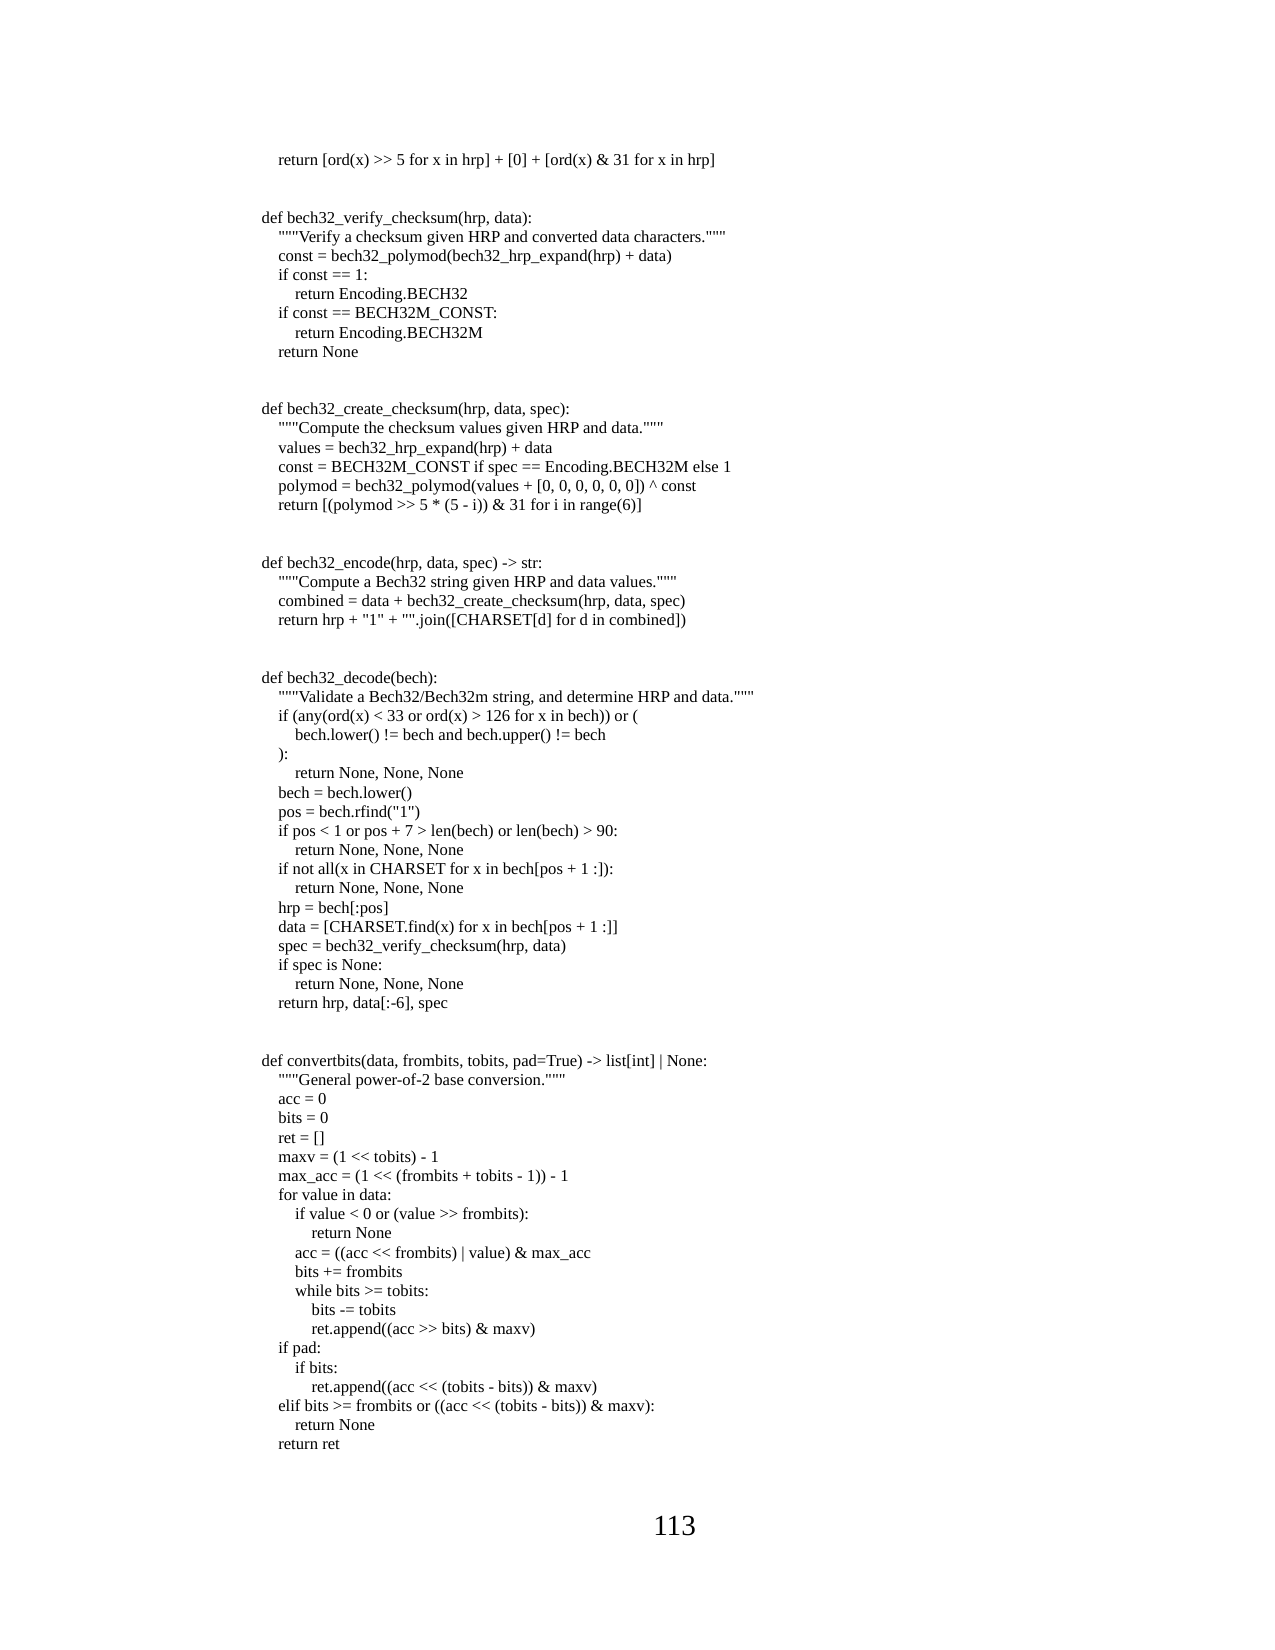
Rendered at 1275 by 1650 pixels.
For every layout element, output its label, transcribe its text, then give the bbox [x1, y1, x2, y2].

list return [ord(x) >> 5 for x in hrp] + [0] + [ord(x) & 31 for x in hrp] [261, 150, 1125, 169]
list """Compute the checksum values given HRP and data.""" [261, 418, 1125, 437]
list def bech32_decode(bech): [261, 667, 1125, 687]
list if not all(x in CHARSET for x in bech[pos + 1 :]): [261, 859, 1125, 878]
list values = bech32_hrp_expand(hrp) + data [261, 437, 1125, 457]
list ret.append((acc >> bits) & maxv) [261, 1319, 1125, 1338]
list hrp = bech[:pos] [261, 897, 1125, 917]
list return ret [261, 1434, 1125, 1453]
list if pad: [261, 1338, 1125, 1357]
list spec = bech32_verify_checksum(hrp, data) [261, 936, 1125, 955]
list elif bits >= frombits or ((acc << (tobits - bits)) & maxv): [261, 1396, 1125, 1415]
list polymod = bech32_polymod(values + [0, 0, 0, 0, 0, 0]) ^ const [261, 476, 1125, 495]
list def bech32_encode(hrp, data, spec) -> str: [261, 552, 1125, 572]
list const = BECH32M_CONST if spec == Encoding.BECH32M else 1 [261, 457, 1125, 476]
list return None, None, None [261, 974, 1125, 993]
list const = bech32_polymod(bech32_hrp_expand(hrp) + data) [261, 246, 1125, 265]
list for value in data: [261, 1185, 1125, 1204]
list data = [CHARSET.find(x) for x in bech[pos + 1 :]] [261, 917, 1125, 936]
list return None [261, 1415, 1125, 1434]
list """Compute a Bech32 string given HRP and data values.""" [261, 572, 1125, 591]
list return Encoding.BECH32M [261, 322, 1125, 342]
list if pos < 1 or pos + 7 > len(bech) or len(bech) > 90: [261, 821, 1125, 840]
list if const == 1: [261, 265, 1125, 284]
list max_acc = (1 << (frombits + tobits - 1)) - 1 [261, 1166, 1125, 1185]
list while bits >= tobits: [261, 1281, 1125, 1300]
list ): [261, 744, 1125, 763]
list return [(polymod >> 5 * (5 - i)) & 31 for i in range(6)] [261, 495, 1125, 514]
list return None [261, 1223, 1125, 1242]
list bech.lower() != bech and bech.upper() != bech [261, 725, 1125, 744]
list def bech32_create_checksum(hrp, data, spec): [261, 399, 1125, 418]
list if const == BECH32M_CONST: [261, 303, 1125, 322]
list acc = 0 [261, 1089, 1125, 1108]
list ret = [] [261, 1127, 1125, 1147]
list maxv = (1 << tobits) - 1 [261, 1147, 1125, 1166]
list def bech32_verify_checksum(hrp, data): [261, 207, 1125, 227]
list if (any(ord(x) < 33 or ord(x) > 126 for x in bech)) or ( [261, 706, 1125, 725]
list return hrp, data[:-6], spec [261, 993, 1125, 1012]
list """General power-of-2 base conversion.""" [261, 1070, 1125, 1089]
list return None, None, None [261, 878, 1125, 897]
list return None, None, None [261, 763, 1125, 782]
list return Encoding.BECH32 [261, 284, 1125, 303]
list bits -= tobits [261, 1300, 1125, 1319]
list acc = ((acc << frombits) | value) & max_acc [261, 1242, 1125, 1262]
list if value < 0 or (value >> frombits): [261, 1204, 1125, 1223]
list """Validate a Bech32/Bech32m string, and determine HRP and data.""" [261, 687, 1125, 706]
list combined = data + bech32_create_checksum(hrp, data, spec) [261, 591, 1125, 610]
list def convertbits(data, frombits, tobits, pad=True) -> list[int] | None: [261, 1051, 1125, 1070]
list bits += frombits [261, 1262, 1125, 1281]
list if spec is None: [261, 955, 1125, 974]
list bits = 0 [261, 1108, 1125, 1127]
list ret.append((acc << (tobits - bits)) & maxv) [261, 1377, 1125, 1396]
list pos = bech.rfind("1") [261, 802, 1125, 821]
list return hrp + "1" + "".join([CHARSET[d] for d in combined]) [261, 610, 1125, 629]
list bech = bech.lower() [261, 782, 1125, 802]
list """Verify a checksum given HRP and converted data characters.""" [261, 227, 1125, 246]
list if bits: [261, 1357, 1125, 1377]
list return None [261, 342, 1125, 361]
list return None, None, None [261, 840, 1125, 859]
